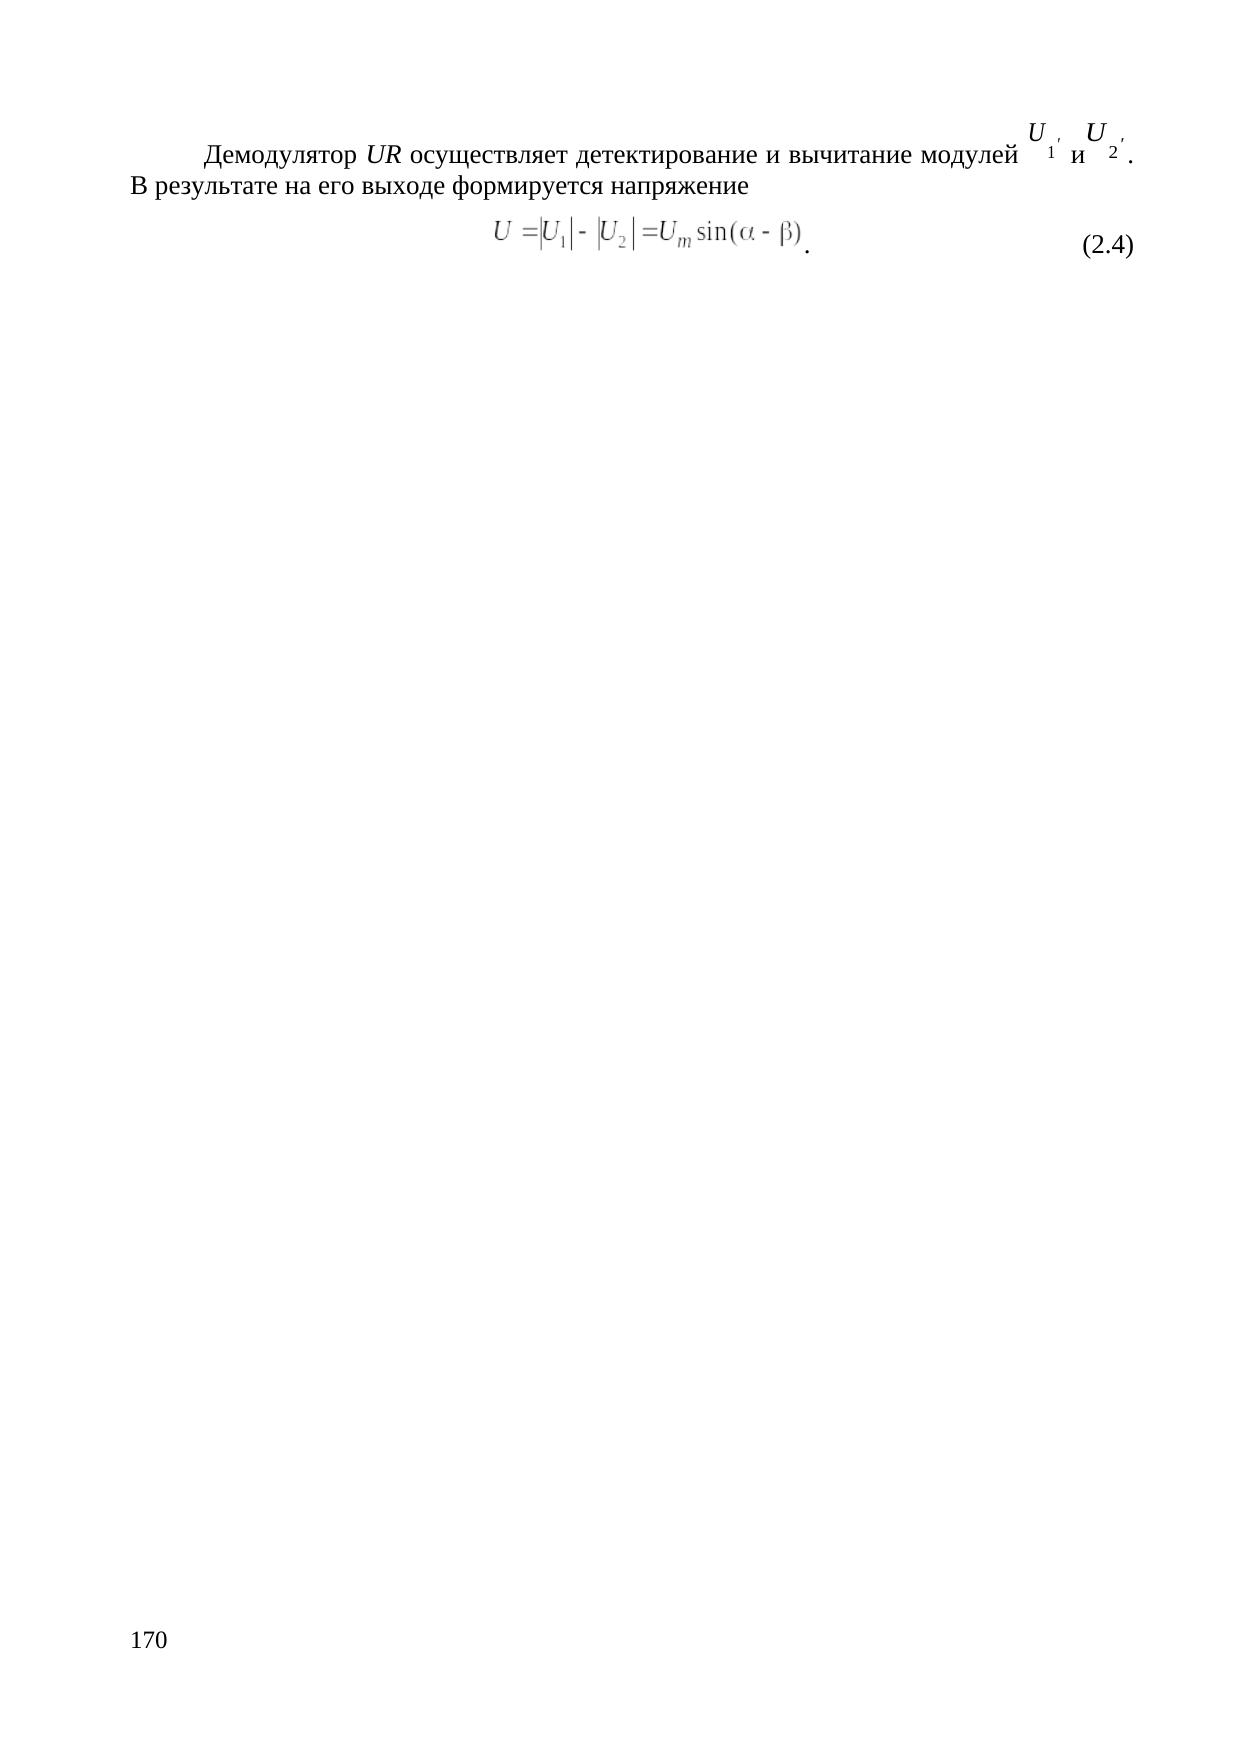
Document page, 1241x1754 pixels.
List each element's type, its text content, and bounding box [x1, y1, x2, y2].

text Демодулятор UR осуществляет детектирование и вычитание модулей и. В результате на его выходе формируется напряжение [130, 118, 1134, 200]
text . (2.4) [130, 213, 1134, 259]
